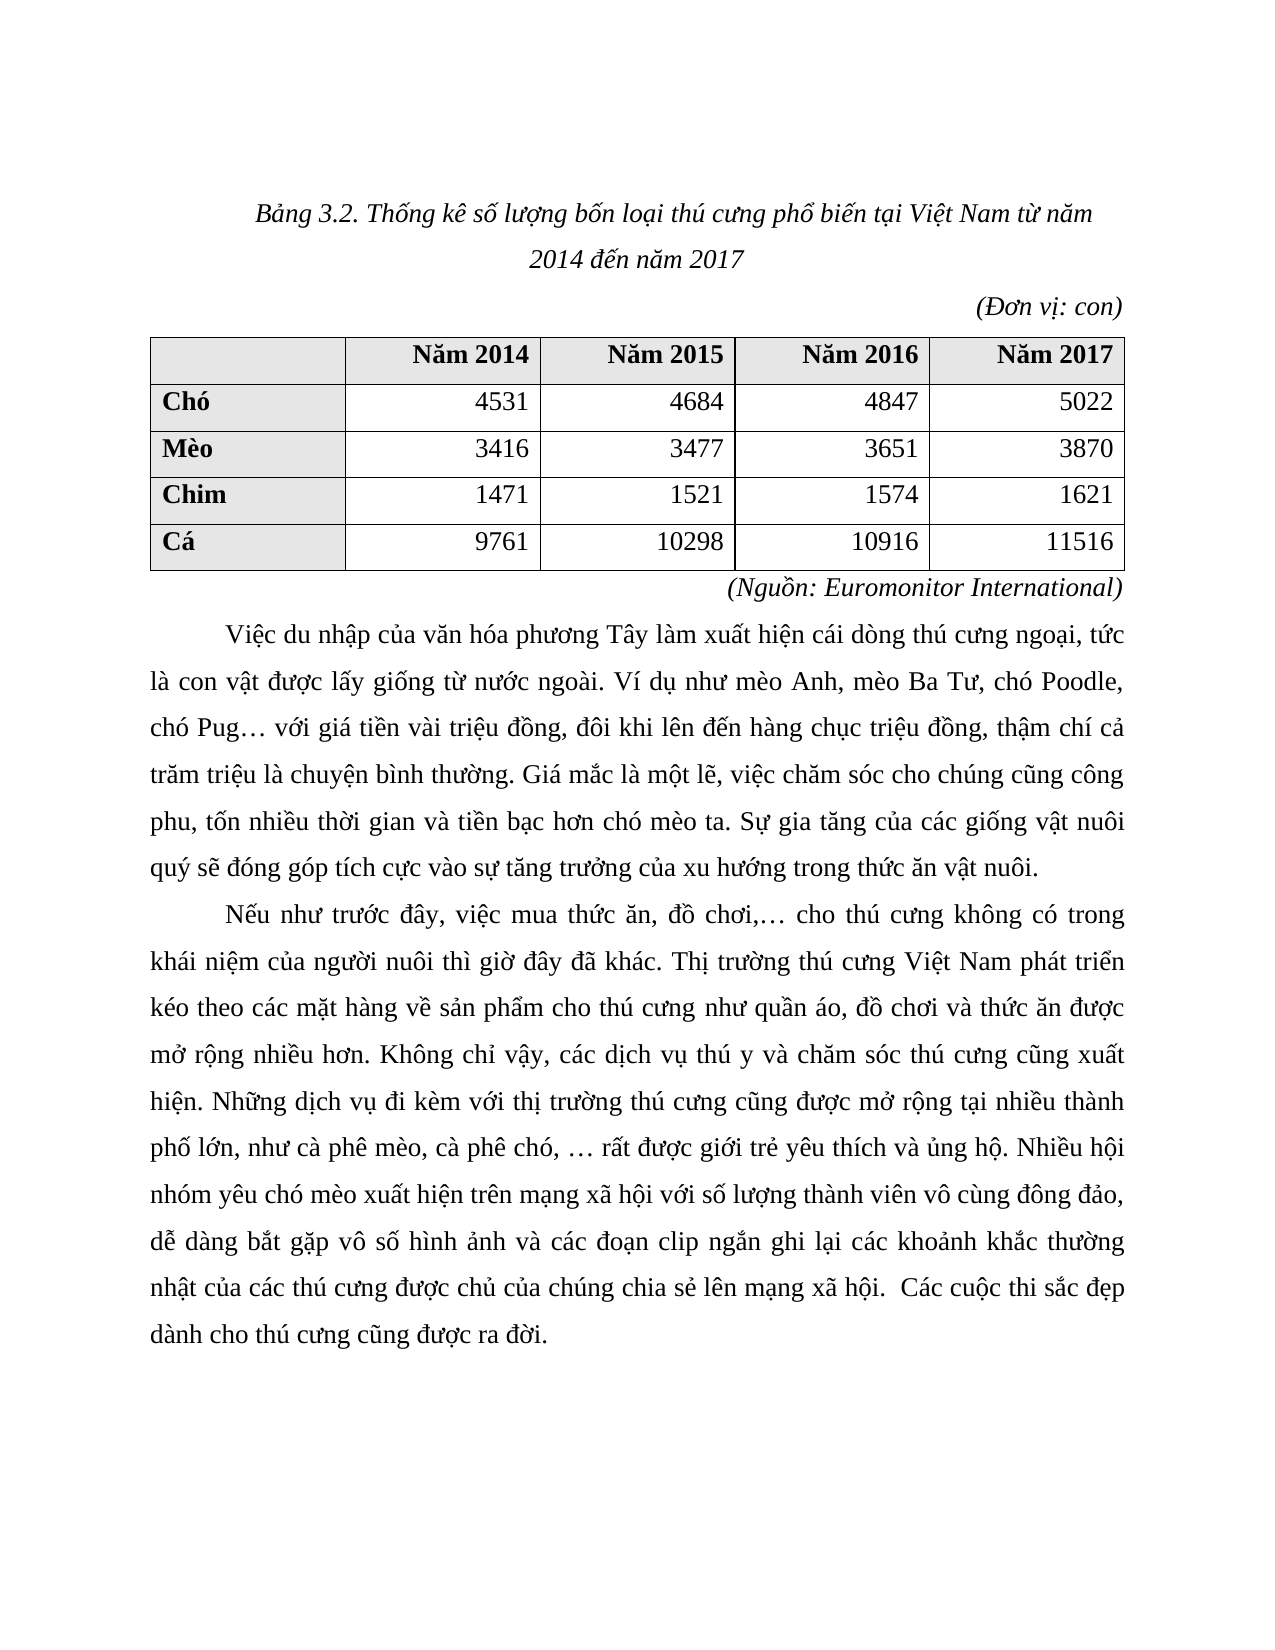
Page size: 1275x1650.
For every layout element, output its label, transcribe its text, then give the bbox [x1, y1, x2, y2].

table_cell 11516 [930, 525, 1124, 570]
text Bảng 3.2. Thống kê số lượng bốn loại thú cưng phổ biến tại Việt Nam từ năm 2014 đến năm 2017 [150, 197, 1125, 274]
table_cell 9761 [346, 525, 540, 570]
table_header Năm 2014 [346, 338, 540, 384]
table_cell 1471 [346, 478, 540, 524]
text (Đơn vị: con) [150, 290, 1125, 321]
table_cell 3416 [346, 432, 540, 477]
table_cell 1621 [930, 478, 1124, 524]
text (Nguồn: Euromonitor International) [150, 571, 1125, 602]
text Nếu như trước đây, việc mua thức ăn, đồ chơi,… cho thú cưng không có trong khái niệm của người nuôi thì giờ đây đã khác. Thị trường thú cưng Việt Nam phát triển kéo theo các mặt hàng về sản phẩm cho thú cưng như quần áo, đồ chơi và thức ăn được mở rộng nhiều hơn. Không chỉ vậy, các dịch vụ thú y và chăm sóc thú cưng cũng xuất hiện. Những dịch vụ đi kèm với thị trường thú cưng cũng được mở rộng tại nhiều thành phố lớn, như cà phê mèo, cà phê chó, … rất được giới trẻ yêu thích và ủng hộ. Nhiều hội nhóm yêu chó mèo xuất hiện trên mạng xã hội với số lượng thành viên vô cùng đông đảo, dễ dàng bắt gặp vô số hình ảnh và các đoạn clip ngắn ghi lại các khoảnh khắc thường nhật của các thú cưng được chủ của chúng chia sẻ lên mạng xã hội. Các cuộc thi sắc đẹp dành cho thú cưng cũng được ra đời. [150, 898, 1125, 1349]
table_cell 3477 [541, 432, 734, 477]
table_cell Chó [151, 385, 345, 431]
table_cell 1521 [541, 478, 734, 524]
table_cell 4531 [346, 385, 540, 431]
table_cell 1574 [736, 478, 929, 524]
table_cell 4684 [541, 385, 734, 431]
table_cell Chim [151, 478, 345, 524]
table_cell Mèo [151, 432, 345, 477]
table_cell 10916 [736, 525, 929, 570]
table_cell 3870 [930, 432, 1124, 477]
table_header Năm 2016 [736, 338, 929, 384]
table_header [151, 338, 345, 384]
text Việc du nhập của văn hóa phương Tây làm xuất hiện cái dòng thú cưng ngoại, tức là con vật được lấy giống từ nước ngoài. Ví dụ như mèo Anh, mèo Ba Tư, chó Poodle, chó Pug… với giá tiền vài triệu đồng, đôi khi lên đến hàng chục triệu đồng, thậm chí cả trăm triệu là chuyện bình thường. Giá mắc là một lẽ, việc chăm sóc cho chúng cũng công phu, tốn nhiều thời gian và tiền bạc hơn chó mèo ta. Sự gia tăng của các giống vật nuôi quý sẽ đóng góp tích cực vào sự tăng trưởng của xu hướng trong thức ăn vật nuôi. [150, 618, 1125, 882]
table_cell 5022 [930, 385, 1124, 431]
table_cell Cá [151, 525, 345, 570]
table_header Năm 2017 [930, 338, 1124, 384]
table_cell 10298 [541, 525, 734, 570]
table_cell 3651 [736, 432, 929, 477]
table_cell 4847 [736, 385, 929, 431]
table_header Năm 2015 [541, 338, 734, 384]
